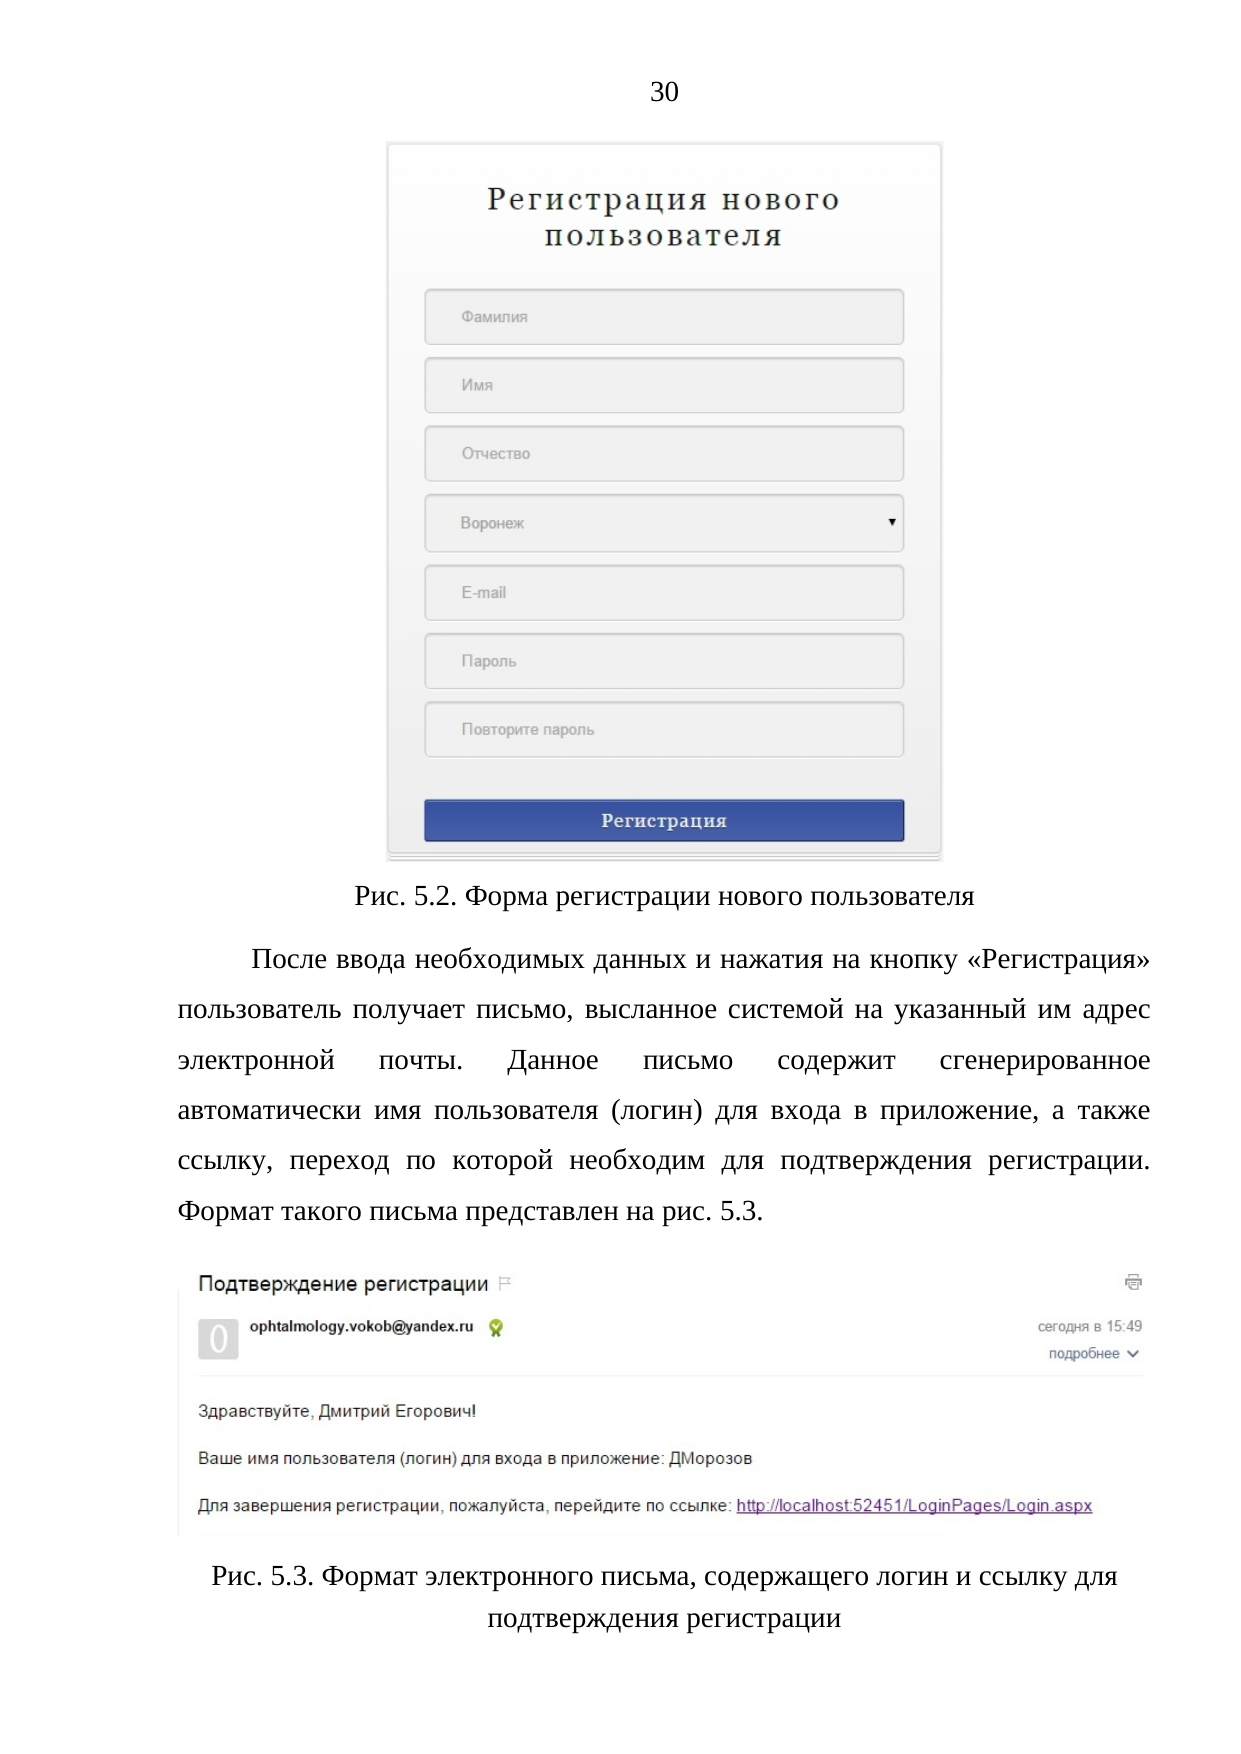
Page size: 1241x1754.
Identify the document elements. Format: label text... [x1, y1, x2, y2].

text Рис. 5.2. Форма регистрации нового пользователя [177, 878, 1152, 912]
picture [385, 141, 944, 862]
picture [177, 1255, 1152, 1536]
text После ввода необходимых данных и нажатия на кнопку «Регистрация» пользователь получает письмо, высланное системой на указанный им адрес электронной почты. Данное письмо содержит сгенерированное автоматически имя пользователя (логин) для входа в приложение, а также ссылку, переход по которой необходим для подтверждения регистрации. Формат такого письма представлен на рис. 5.3. [177, 941, 1152, 1226]
text Рис. 5.3. Формат электронного письма, содержащего логин и ссылку для подтверждения регистрации [177, 1552, 1152, 1635]
